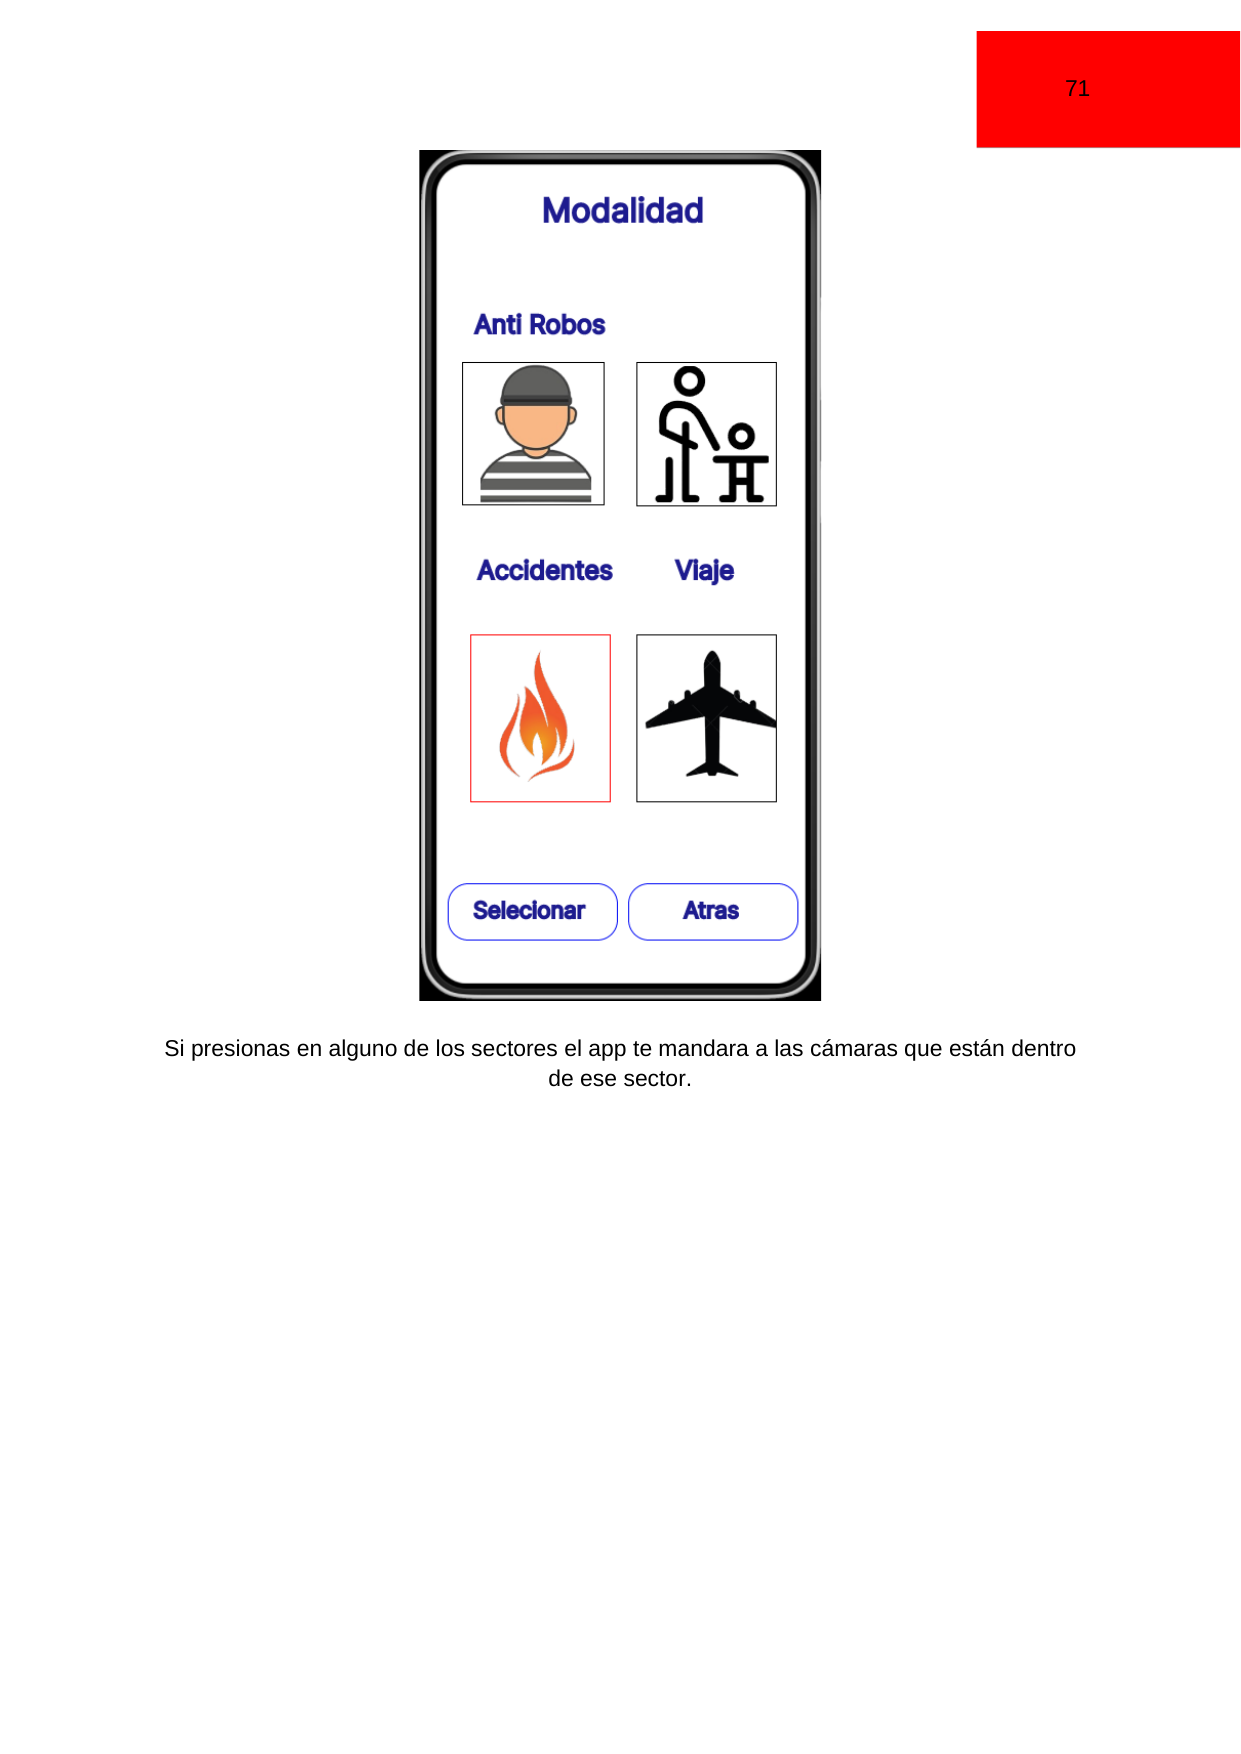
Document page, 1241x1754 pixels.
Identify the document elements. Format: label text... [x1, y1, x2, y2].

picture [419, 150, 822, 1001]
picture [976, 31, 1241, 150]
